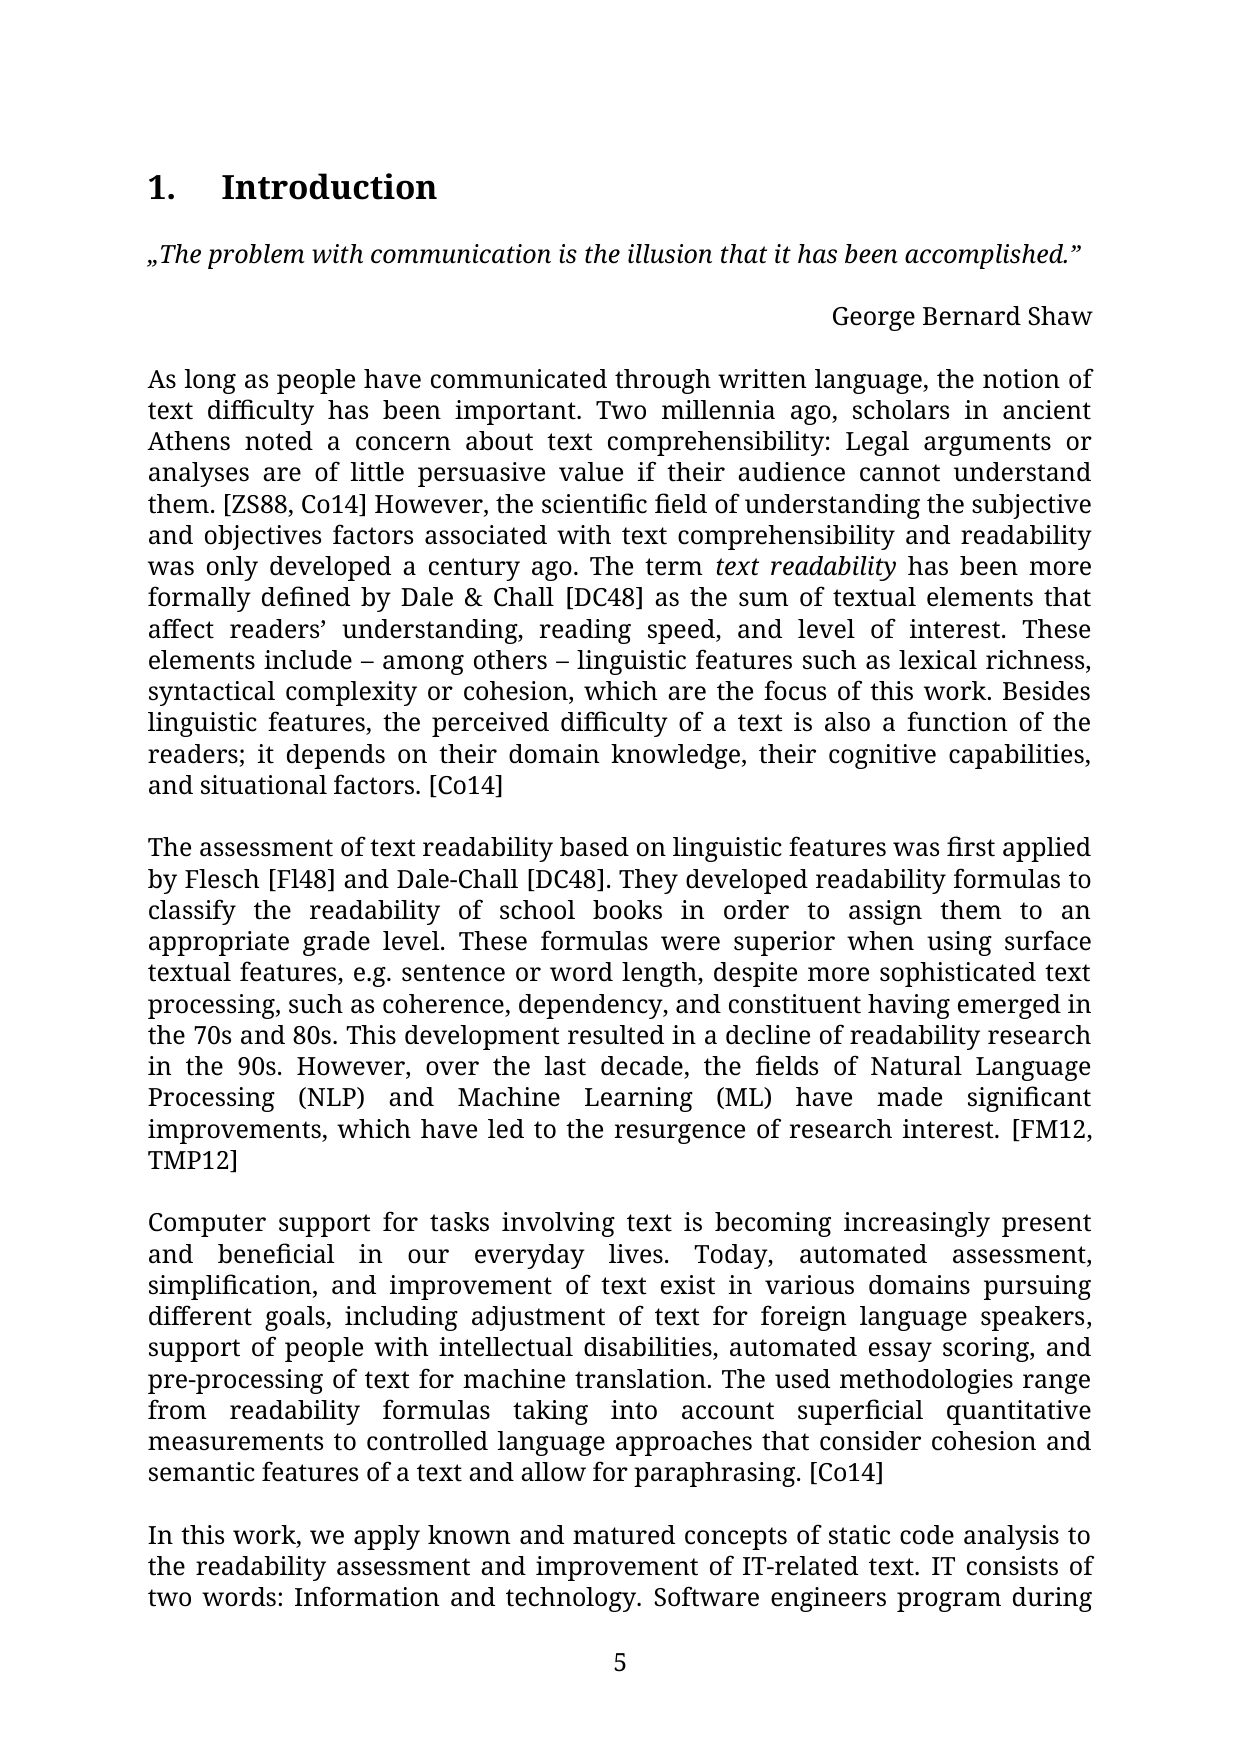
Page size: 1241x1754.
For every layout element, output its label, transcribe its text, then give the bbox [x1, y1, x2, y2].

text George Bernard Shaw [148, 301, 1092, 332]
text The assessment of text readability based on linguistic features was first applied by Flesch [Fl48] and Dale-Chall [DC48]. They developed readability formulas to classify the readability of school books in order to assign them to an appropriate grade level. These formulas were superior when using surface textual features, e.g. sentence or word length, despite more sophisticated text processing, such as coherence, dependency, and constituent having emerged in the 70s and 80s. This development resulted in a decline of readability research in the 90s. However, over the last decade, the fields of Natural Language Processing (NLP) and Machine Learning (ML) have made significant improvements, which have led to the resurgence of research interest. [FM12, TMP12] [148, 832, 1092, 1176]
text „The problem with communication is the illusion that it has been accomplished.” [148, 238, 1092, 269]
subtitle Introduction [148, 164, 1092, 209]
text As long as people have communicated through written language, the notion of text difficulty has been important. Two millennia ago, scholars in ancient Athens noted a concern about text comprehensibility: Legal arguments or analyses are of little persuasive value if their audience cannot understand them. [ZS88, Co14] However, the scientific field of understanding the subjective and objectives factors associated with text comprehensibility and readability was only developed a century ago. The term text readability has been more formally defined by Dale & Chall [DC48] as the sum of textual elements that affect readers’ understanding, reading speed, and level of interest. These elements include – among others – linguistic features such as lexical richness, syntactical complexity or cohesion, which are the focus of this work. Besides linguistic features, the perceived difficulty of a text is also a function of the readers; it depends on their domain knowledge, their cognitive capabilities, and situational factors. [Co14] [148, 363, 1092, 801]
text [148, 1519, 1092, 1613]
text Computer support for tasks involving text is becoming increasingly present and beneficial in our everyday lives. Today, automated assessment, simplification, and improvement of text exist in various domains pursuing different goals, including adjustment of text for foreign language speakers, support of people with intellectual disabilities, automated essay scoring, and pre-processing of text for machine translation. The used methodologies range from readability formulas taking into account superficial quantitative measurements to controlled language approaches that consider cohesion and semantic features of a text and allow for paraphrasing. [Co14] [148, 1207, 1092, 1488]
